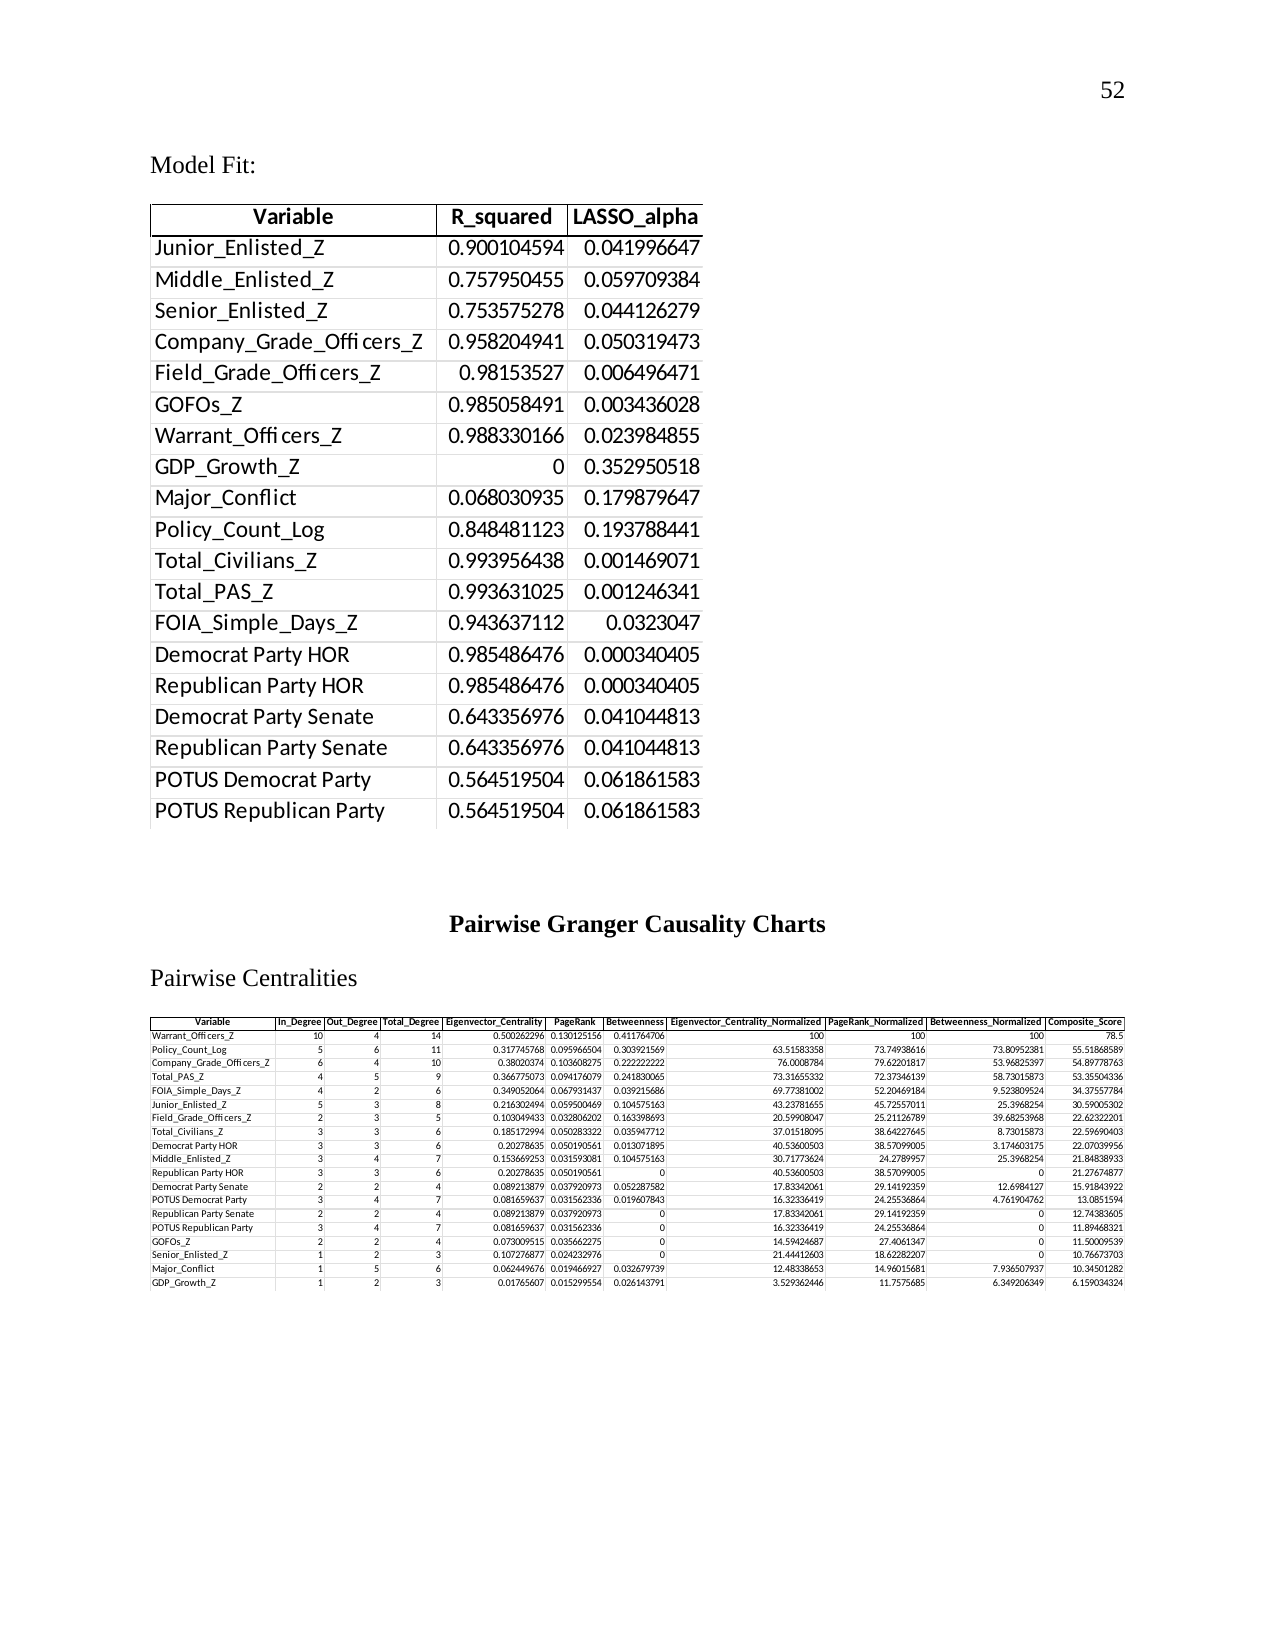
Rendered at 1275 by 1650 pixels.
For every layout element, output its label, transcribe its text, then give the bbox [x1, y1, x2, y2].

text Model Fit: [150, 150, 1125, 179]
text Pairwise Centralities [150, 963, 1125, 992]
text Pairwise Granger Causality Charts [150, 909, 1125, 938]
